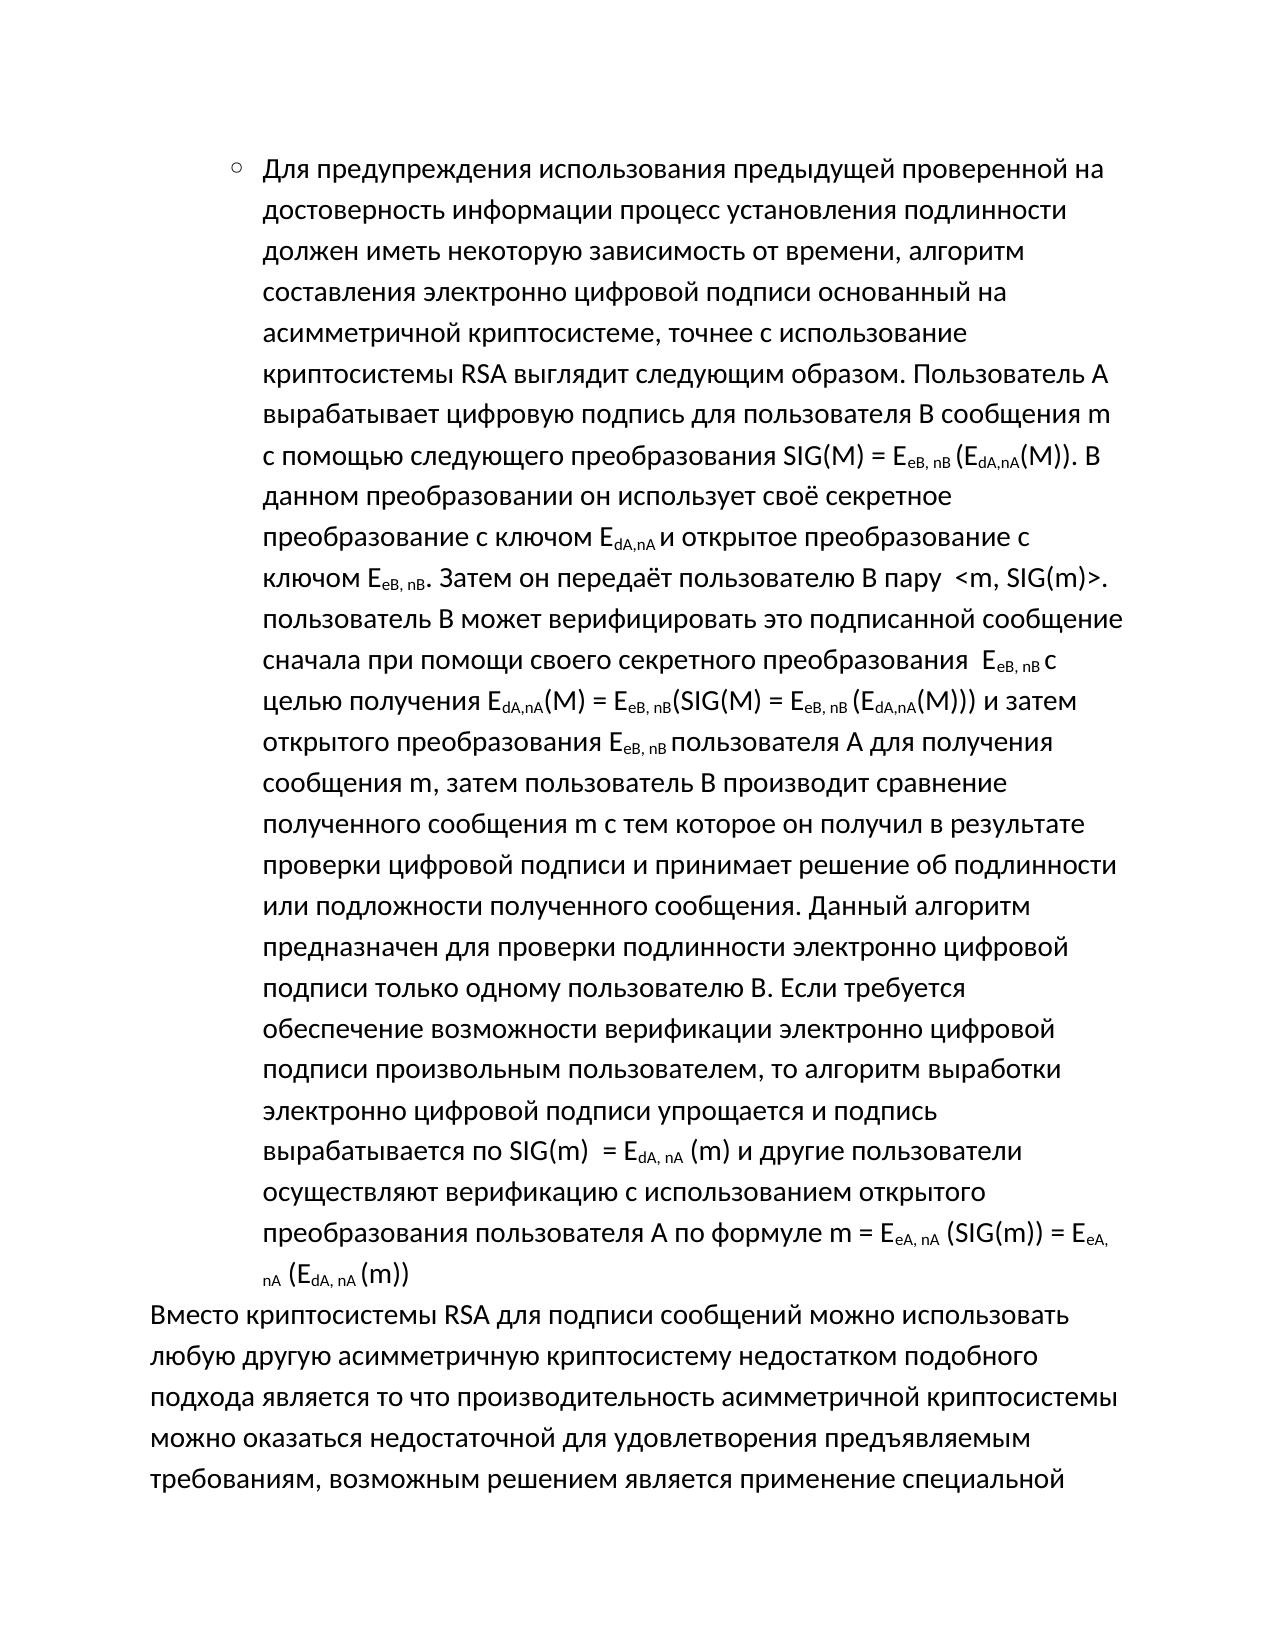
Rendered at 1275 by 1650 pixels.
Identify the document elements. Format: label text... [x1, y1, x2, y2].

list Для предупреждения использования предыдущей проверенной на достоверность информации процесс установления подлинности должен иметь некоторую зависимость от времени, алгоритм составления электронно цифровой подписи основанный на асимметричной криптосистеме, точнее с использование криптосистемы RSA выглядит следующим образом. Пользователь А вырабатывает цифровую подпись для пользователя В сообщения m с помощью следующего преобразования SIG(M) = EeB, nB (EdA,nA(M)). В данном преобразовании он использует своё секретное преобразование с ключом EdA,nA и открытое преобразование с ключом EeB, nB. Затем он передаёт пользователю В пару <m, SIG(m)>. пользователь В может верифицировать это подписанной сообщение сначала при помощи своего секретного преобразования EeB, nB с целью получения EdA,nA(M) = EeB, nB(SIG(M) = EeB, nB (EdA,nA(M))) и затем открытого преобразования EeB, nB пользователя А для получения сообщения m, затем пользователь В производит сравнение полученного сообщения m с тем которое он получил в результате проверки цифровой подписи и принимает решение об подлинности или подложности полученного сообщения. Данный алгоритм предназначен для проверки подлинности электронно цифровой подписи только одному пользователю В. Если требуется обеспечение возможности верификации электронно цифровой подписи произвольным пользователем, то алгоритм выработки электронно цифровой подписи упрощается и подпись вырабатывается по SIG(m) = EdA, nA (m) и другие пользователи осуществляют верификацию с использованием открытого преобразования пользователя А по формуле m = EeA, nA (SIG(m)) = EeA, nA (EdA, nA (m)) [225, 150, 1125, 1291]
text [150, 1296, 1125, 1496]
